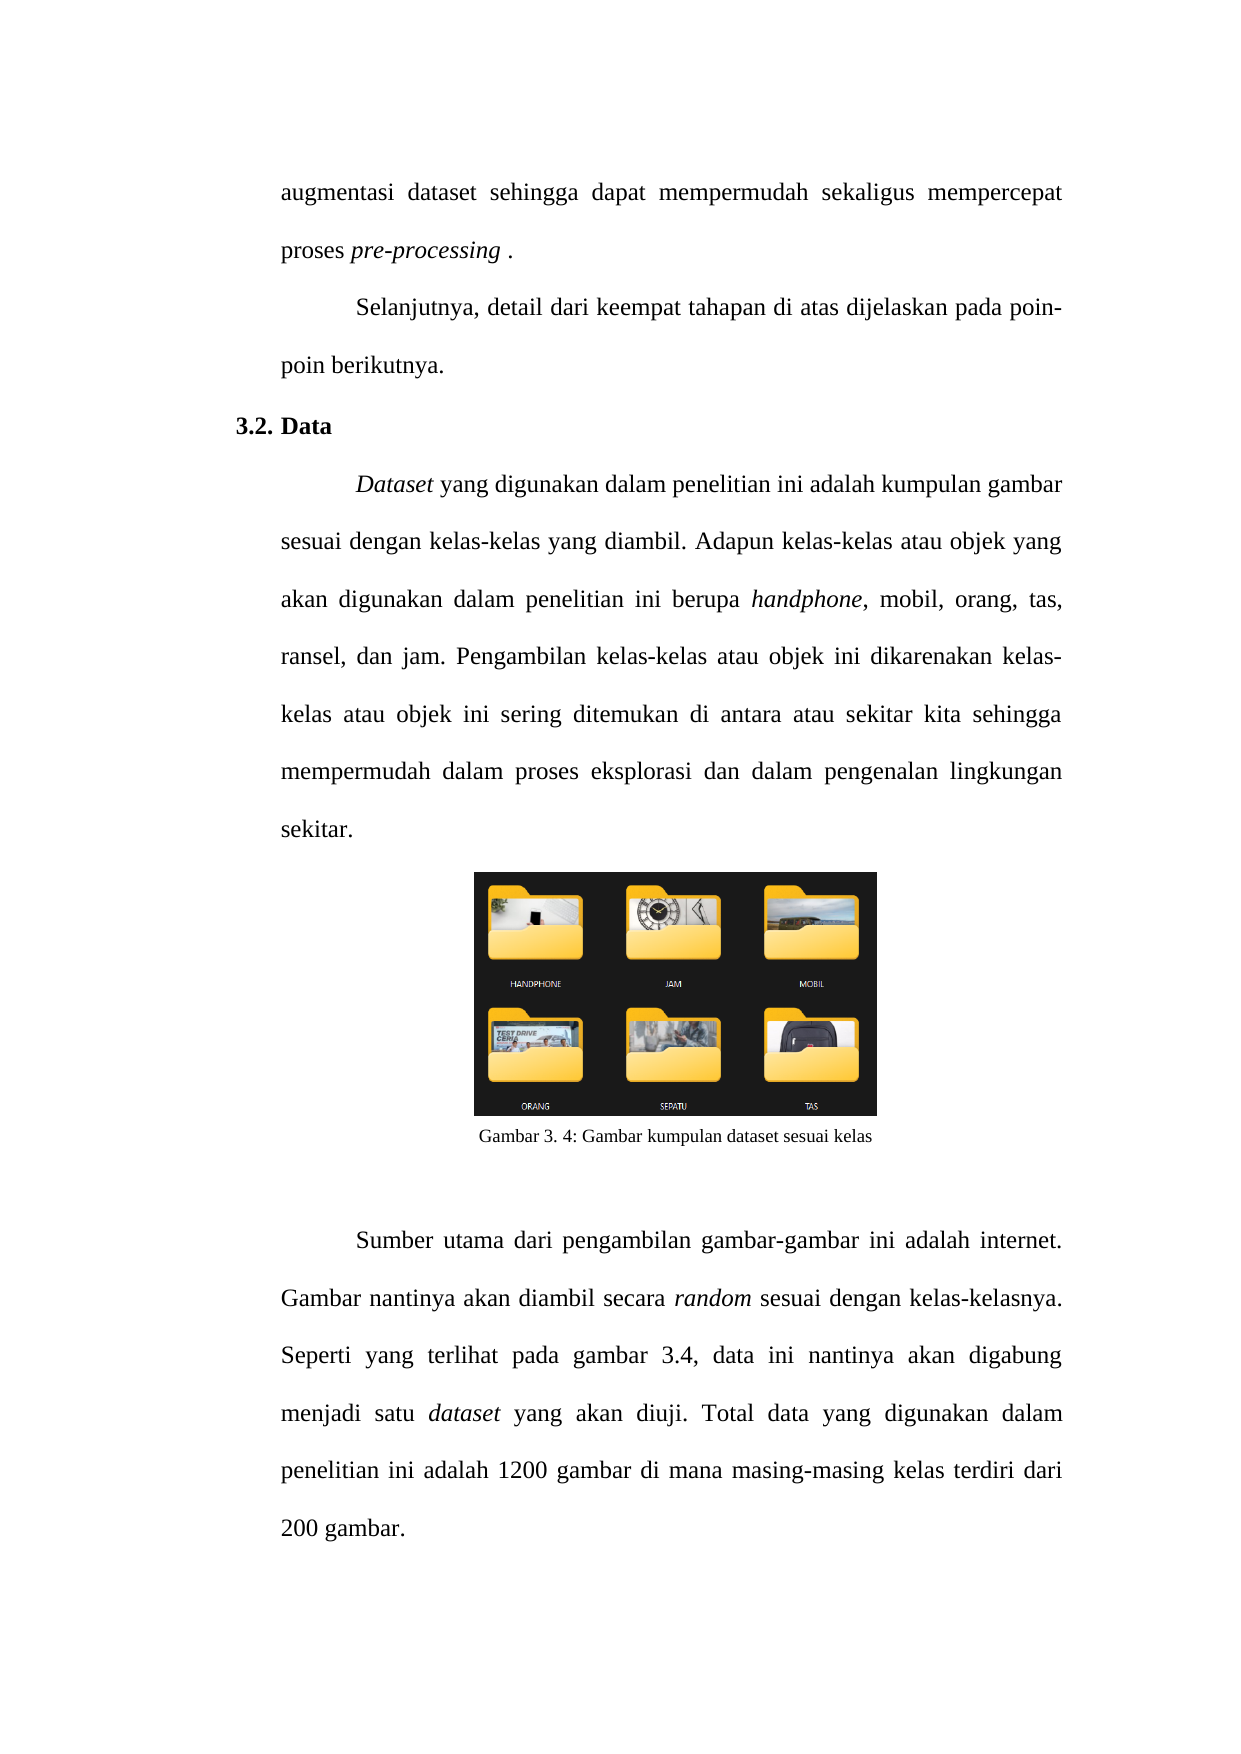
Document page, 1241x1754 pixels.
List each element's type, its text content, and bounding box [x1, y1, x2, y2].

picture [474, 872, 877, 1116]
text Selanjutnya, detail dari keempat tahapan di atas dijelaskan pada poin-poin berikutnya. [281, 292, 1063, 378]
text Dataset yang digunakan dalam penelitian ini adalah kumpulan gambar sesuai dengan kelas-kelas yang diambil. Adapun kelas-kelas atau objek yang akan digunakan dalam penelitian ini berupa handphone, mobil, orang, tas, ransel, dan jam. Pengambilan kelas-kelas atau objek ini dikarenakan kelas-kelas atau objek ini sering ditemukan di antara atau sekitar kita sehingga mempermudah dalam proses eksplorasi dan dalam pengenalan lingkungan sekitar. [281, 469, 1063, 843]
text Sumber utama dari pengambilan gambar-gambar ini adalah internet. Gambar nantinya akan diambil secara random sesuai dengan kelas-kelasnya. Seperti yang terlihat pada gambar 3.4, data ini nantinya akan digabung menjadi satu dataset yang akan diuji. Total data yang digunakan dalam penelitian ini adalah 1200 gambar di mana masing-masing kelas terdiri dari 200 gambar. [281, 871, 1063, 1541]
subtitle Data [236, 411, 1063, 440]
